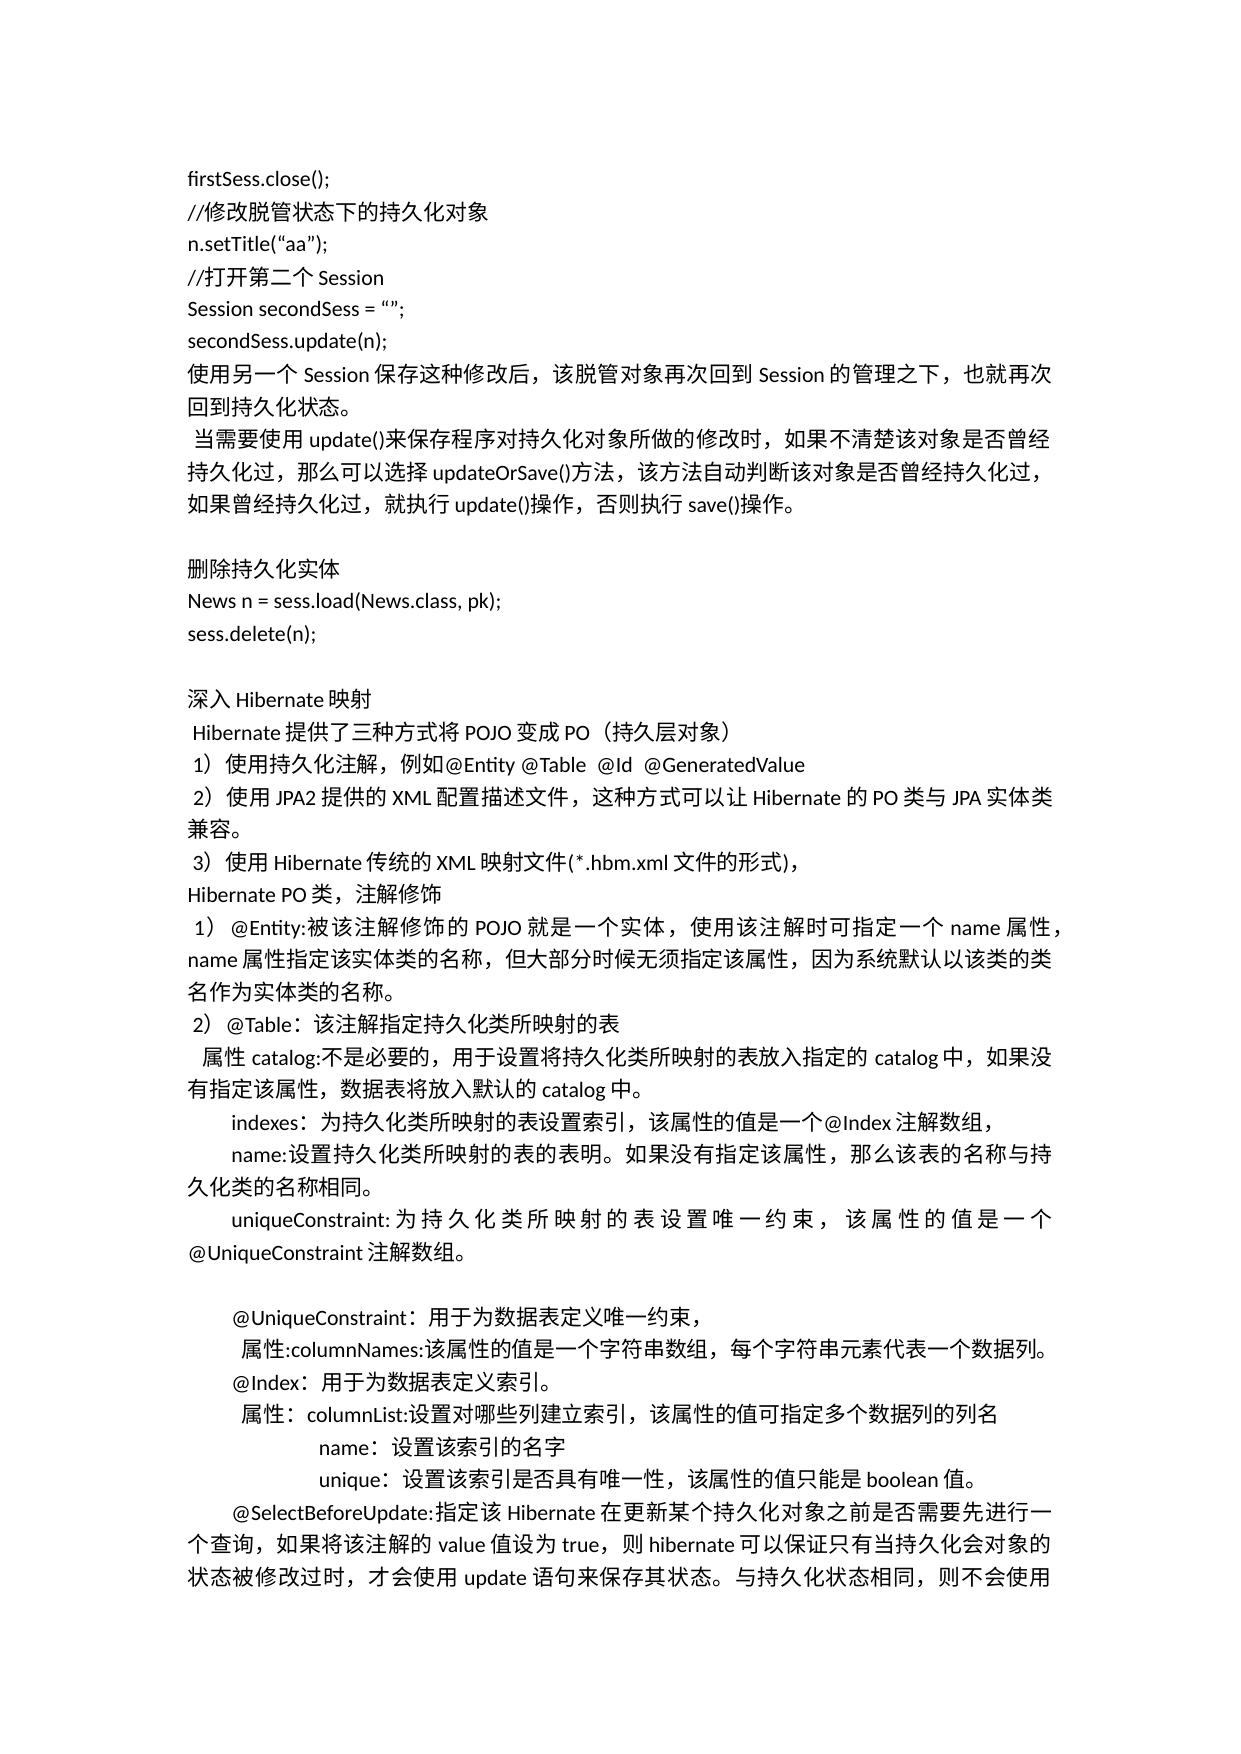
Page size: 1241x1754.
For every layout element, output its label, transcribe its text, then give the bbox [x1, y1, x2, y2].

list n.setTitle(“aa”); [187, 227, 1053, 259]
list firstSess.close(); [187, 162, 1053, 194]
list name:设置持久化类所映射的表的表明。如果没有指定该属性，那么该表的名称与持久化类的名称相同。 [187, 1137, 1053, 1202]
list 2）@Table：该注解指定持久化类所映射的表 [187, 1007, 1053, 1039]
list 属性:columnNames:该属性的值是一个字符串数组，每个字符串元素代表一个数据列。 [187, 1332, 1053, 1364]
list 属性：columnList:设置对哪些列建立索引，该属性的值可指定多个数据列的列名 [187, 1397, 1053, 1429]
list 1）使用持久化注解，例如@Entity @Table @Id @GeneratedValue [187, 747, 1053, 779]
list unique：设置该索引是否具有唯一性，该属性的值只能是boolean值。 [275, 1462, 1053, 1494]
list @UniqueConstraint：用于为数据表定义唯一约束， [187, 1299, 1053, 1332]
list Session secondSess = “”; [187, 292, 1053, 324]
list uniqueConstraint:为持久化类所映射的表设置唯一约束，该属性的值是一个@UniqueConstraint注解数组。 [187, 1202, 1053, 1267]
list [187, 1494, 1053, 1592]
list Hibernate提供了三种方式将POJO变成PO（持久层对象） [187, 714, 1053, 747]
list @Index：用于为数据表定义索引。 [187, 1364, 1053, 1397]
list //修改脱管状态下的持久化对象 [187, 194, 1053, 227]
list sess.delete(n); [187, 617, 1053, 649]
list 1）@Entity:被该注解修饰的POJO就是一个实体，使用该注解时可指定一个name属性，name属性指定该实体类的名称，但大部分时候无须指定该属性，因为系统默认以该类的类名作为实体类的名称。 [187, 909, 1053, 1007]
list indexes：为持久化类所映射的表设置索引，该属性的值是一个@Index注解数组， [187, 1104, 1053, 1137]
list 属性 catalog:不是必要的，用于设置将持久化类所映射的表放入指定的catalog中，如果没有指定该属性，数据表将放入默认的catalog中。 [187, 1039, 1053, 1104]
list name：设置该索引的名字 [187, 1429, 1053, 1462]
list 当需要使用update()来保存程序对持久化对象所做的修改时，如果不清楚该对象是否曾经持久化过，那么可以选择updateOrSave()方法，该方法自动判断该对象是否曾经持久化过，如果曾经持久化过，就执行update()操作，否则执行save()操作。 [187, 422, 1053, 519]
list 深入Hibernate映射 [187, 682, 1053, 714]
list secondSess.update(n); [187, 324, 1053, 357]
list 2）使用JPA2提供的XML配置描述文件，这种方式可以让Hibernate的PO类与JPA实体类兼容。 [187, 779, 1053, 844]
list Hibernate PO类，注解修饰 [187, 877, 1053, 909]
list 3）使用Hibernate传统的XML映射文件(*.hbm.xml文件的形式)， [187, 844, 1053, 877]
list 删除持久化实体 [187, 552, 1053, 584]
list 使用另一个Session保存这种修改后，该脱管对象再次回到Session的管理之下，也就再次回到持久化状态。 [187, 357, 1053, 422]
list News n = sess.load(News.class, pk); [187, 584, 1053, 617]
list //打开第二个Session [187, 259, 1053, 292]
